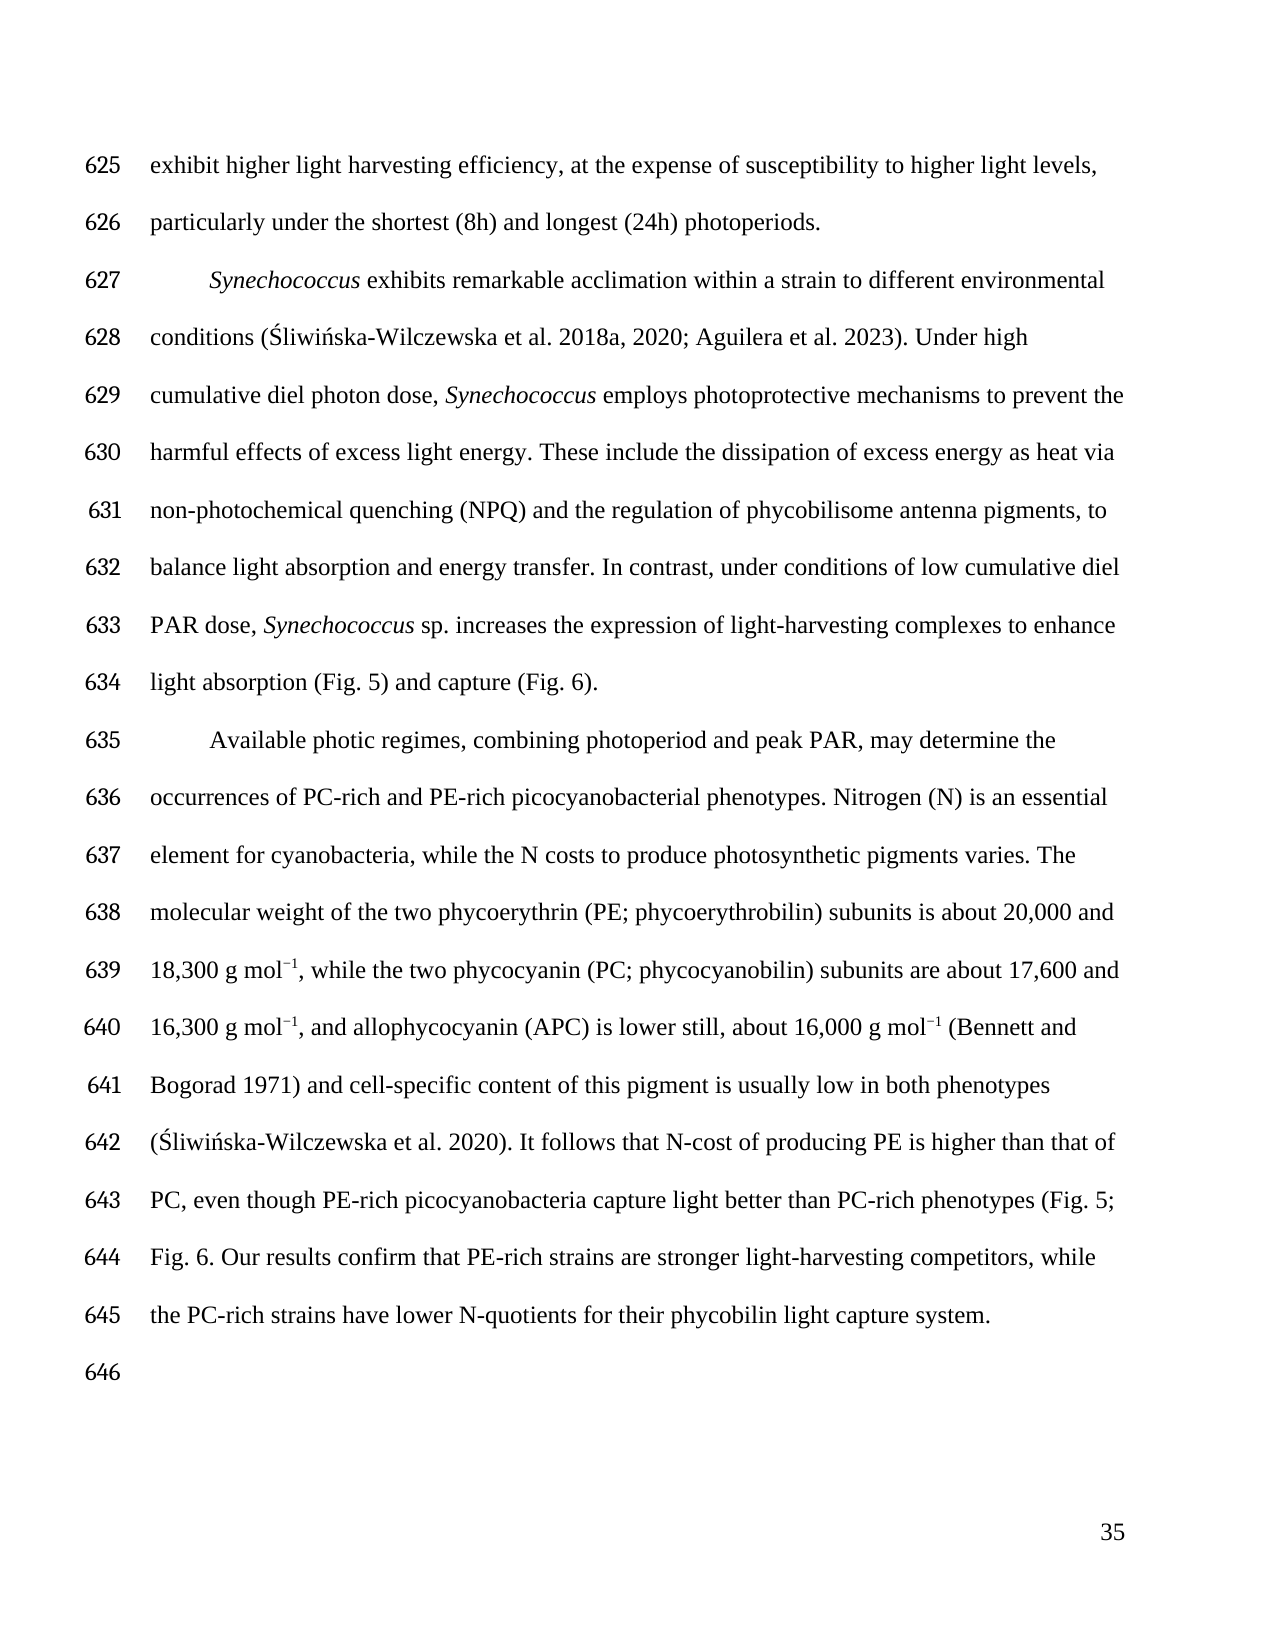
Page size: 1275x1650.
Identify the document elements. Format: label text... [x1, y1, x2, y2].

text Available photic regimes, combining photoperiod and peak PAR, may determine the occurrences of PC-rich and PE-rich picocyanobacterial phenotypes. Nitrogen (N) is an essential element for cyanobacteria, while the N costs to produce photosynthetic pigments varies. The molecular weight of the two phycoerythrin (PE; phycoerythrobilin) subunits is about 20,000 and 18,300 g mol−1, while the two phycocyanin (PC; phycocyanobilin) subunits are about 17,600 and 16,300 g mol−1, and allophycocyanin (APC) is lower still, about 16,000 g mol−1 (Bennett and Bogorad 1971) and cell-specific content of this pigment is usually low in both phenotypes (Śliwińska-Wilczewska et al. 2020). It follows that N-cost of producing PE is higher than that of PC, even though PE-rich picocyanobacteria capture light better than PC-rich phenotypes (Fig. 5; Fig. 6. Our results confirm that PE-rich strains are stronger light-harvesting competitors, while the PC-rich strains have lower N-quotients for their phycobilin light capture system. [150, 725, 1125, 1329]
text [150, 150, 1125, 236]
text Synechococcus exhibits remarkable acclimation within a strain to different environmental conditions (Śliwińska-Wilczewska et al. 2018a, 2020; Aguilera et al. 2023). Under high cumulative diel photon dose, Synechococcus employs photoprotective mechanisms to prevent the harmful effects of excess light energy. These include the dissipation of excess energy as heat via non-photochemical quenching (NPQ) and the regulation of phycobilisome antenna pigments, to balance light absorption and energy transfer. In contrast, under conditions of low cumulative diel PAR dose, Synechococcus sp. increases the expression of light-harvesting complexes to enhance light absorption (Fig. 5) and capture (Fig. 6). [150, 265, 1125, 696]
